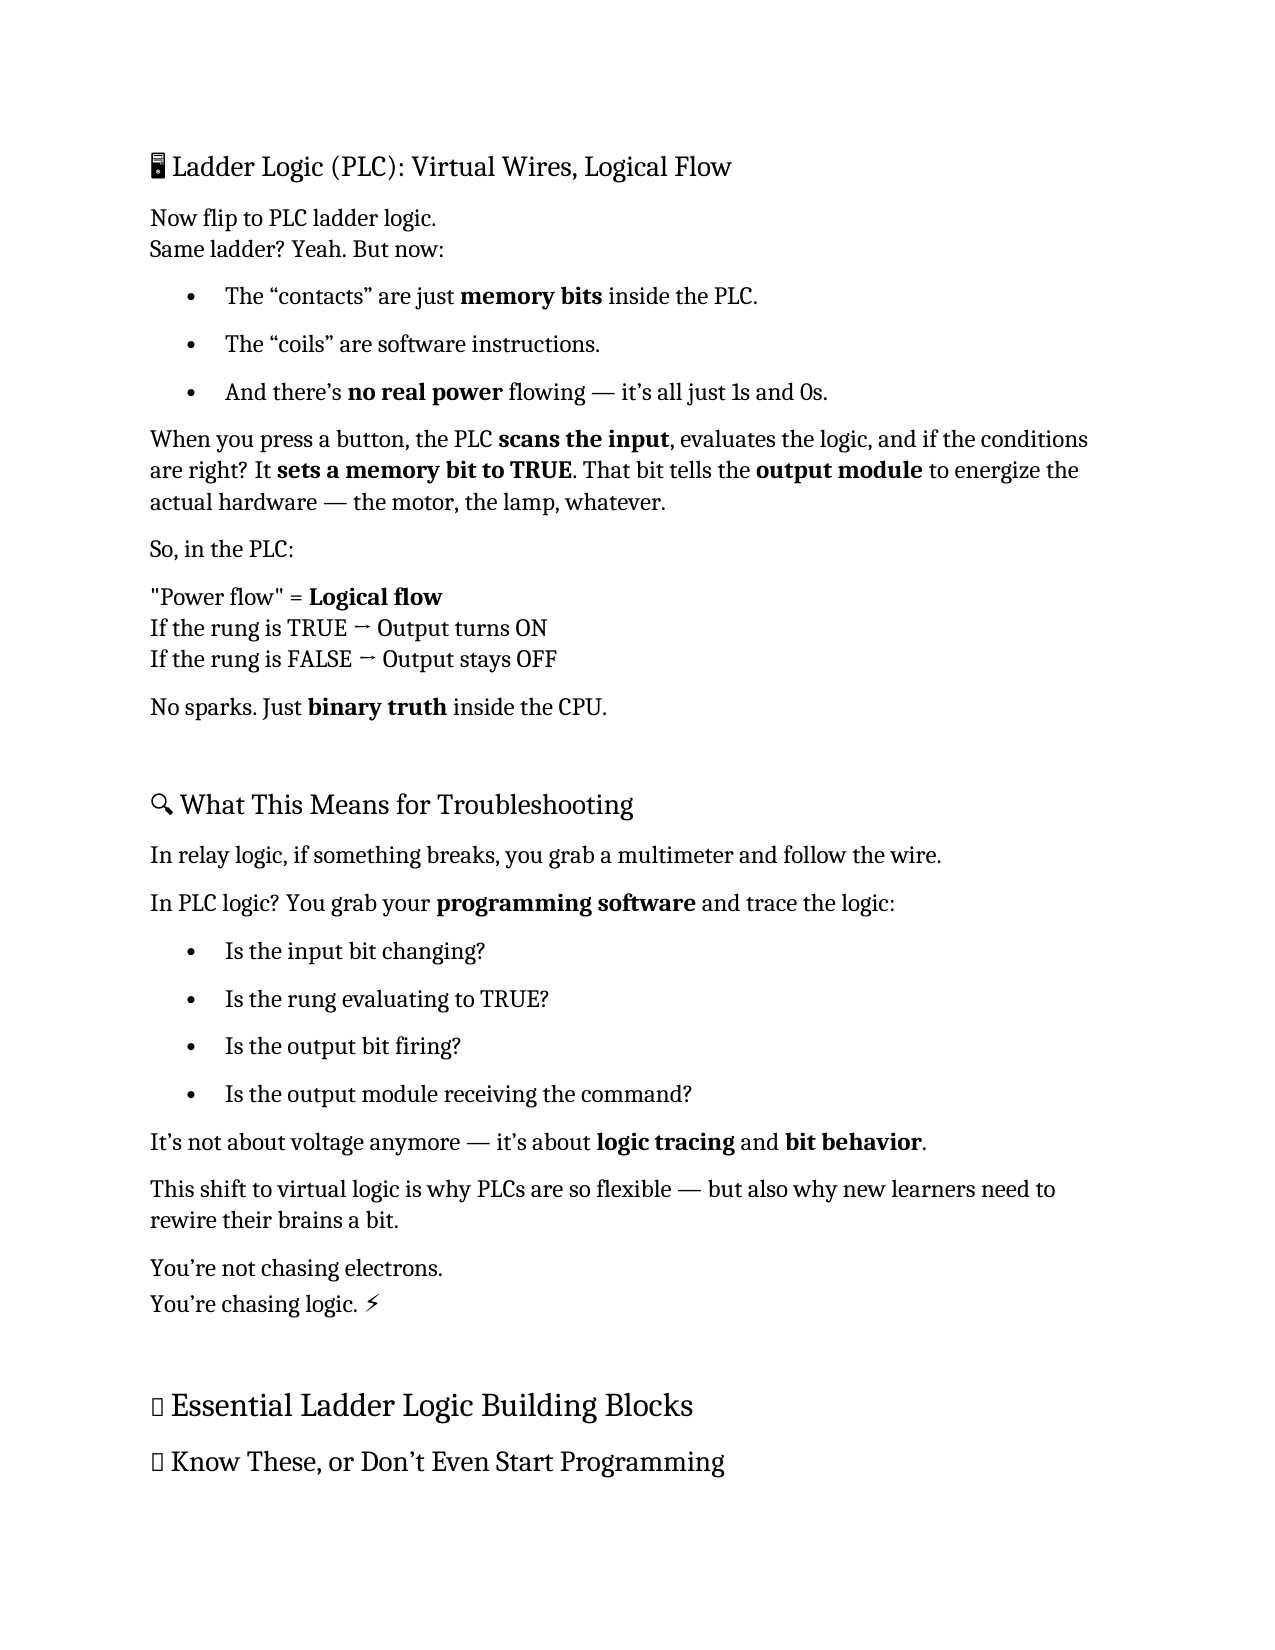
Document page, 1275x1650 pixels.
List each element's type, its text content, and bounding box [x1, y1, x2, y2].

text No sparks. Just binary truth inside the CPU. [150, 693, 1125, 721]
text So, in the PLC: [150, 535, 1125, 564]
text In relay logic, if something breaks, you grab a multimeter and follow the wire. [150, 841, 1125, 870]
list Is the output module receiving the command? [187, 1080, 1125, 1109]
text This shift to virtual logic is why PLCs are so flexible — but also why new learners need to rewire their brains a bit. [150, 1175, 1125, 1235]
list And there’s no real power flowing — it’s all just 1s and 0s. [187, 378, 1125, 406]
list Is the rung evaluating to TRUE? [187, 984, 1125, 1013]
list The “contacts” are just memory bits inside the PLC. [187, 282, 1125, 311]
text Now flip to PLC ladder logic. Same ladder? Yeah. But now: [150, 203, 1125, 263]
text Know These, or Don’t Even Start Programming [150, 1445, 1125, 1479]
list Is the input bit changing? [187, 937, 1125, 966]
text You’re not chasing electrons. You’re chasing logic. 🧠⚡ [150, 1254, 1125, 1320]
text In PLC logic? You grab your programming software and trace the logic: [150, 889, 1125, 918]
list Is the output bit firing? [187, 1032, 1125, 1061]
text "Power flow" = Logical flow If the rung is TRUE → Output turns ON If the rung is FALSE → Output stays OFF [150, 583, 1125, 674]
text 🔍 What This Means for Troubleshooting [150, 788, 1125, 822]
text It’s not about voltage anymore — it’s about logic tracing and bit behavior. [150, 1128, 1125, 1156]
text 🖥️ Ladder Logic (PLC): Virtual Wires, Logical Flow [150, 150, 1125, 184]
list The “coils” are software instructions. [187, 330, 1125, 359]
text When you press a button, the PLC scans the input, evaluates the logic, and if the conditions are right? It sets a memory bit to TRUE. That bit tells the output module to energize the actual hardware — the motor, the lamp, whatever. [150, 425, 1125, 516]
text 🧱 Essential Ladder Logic Building Blocks [150, 1387, 1125, 1425]
